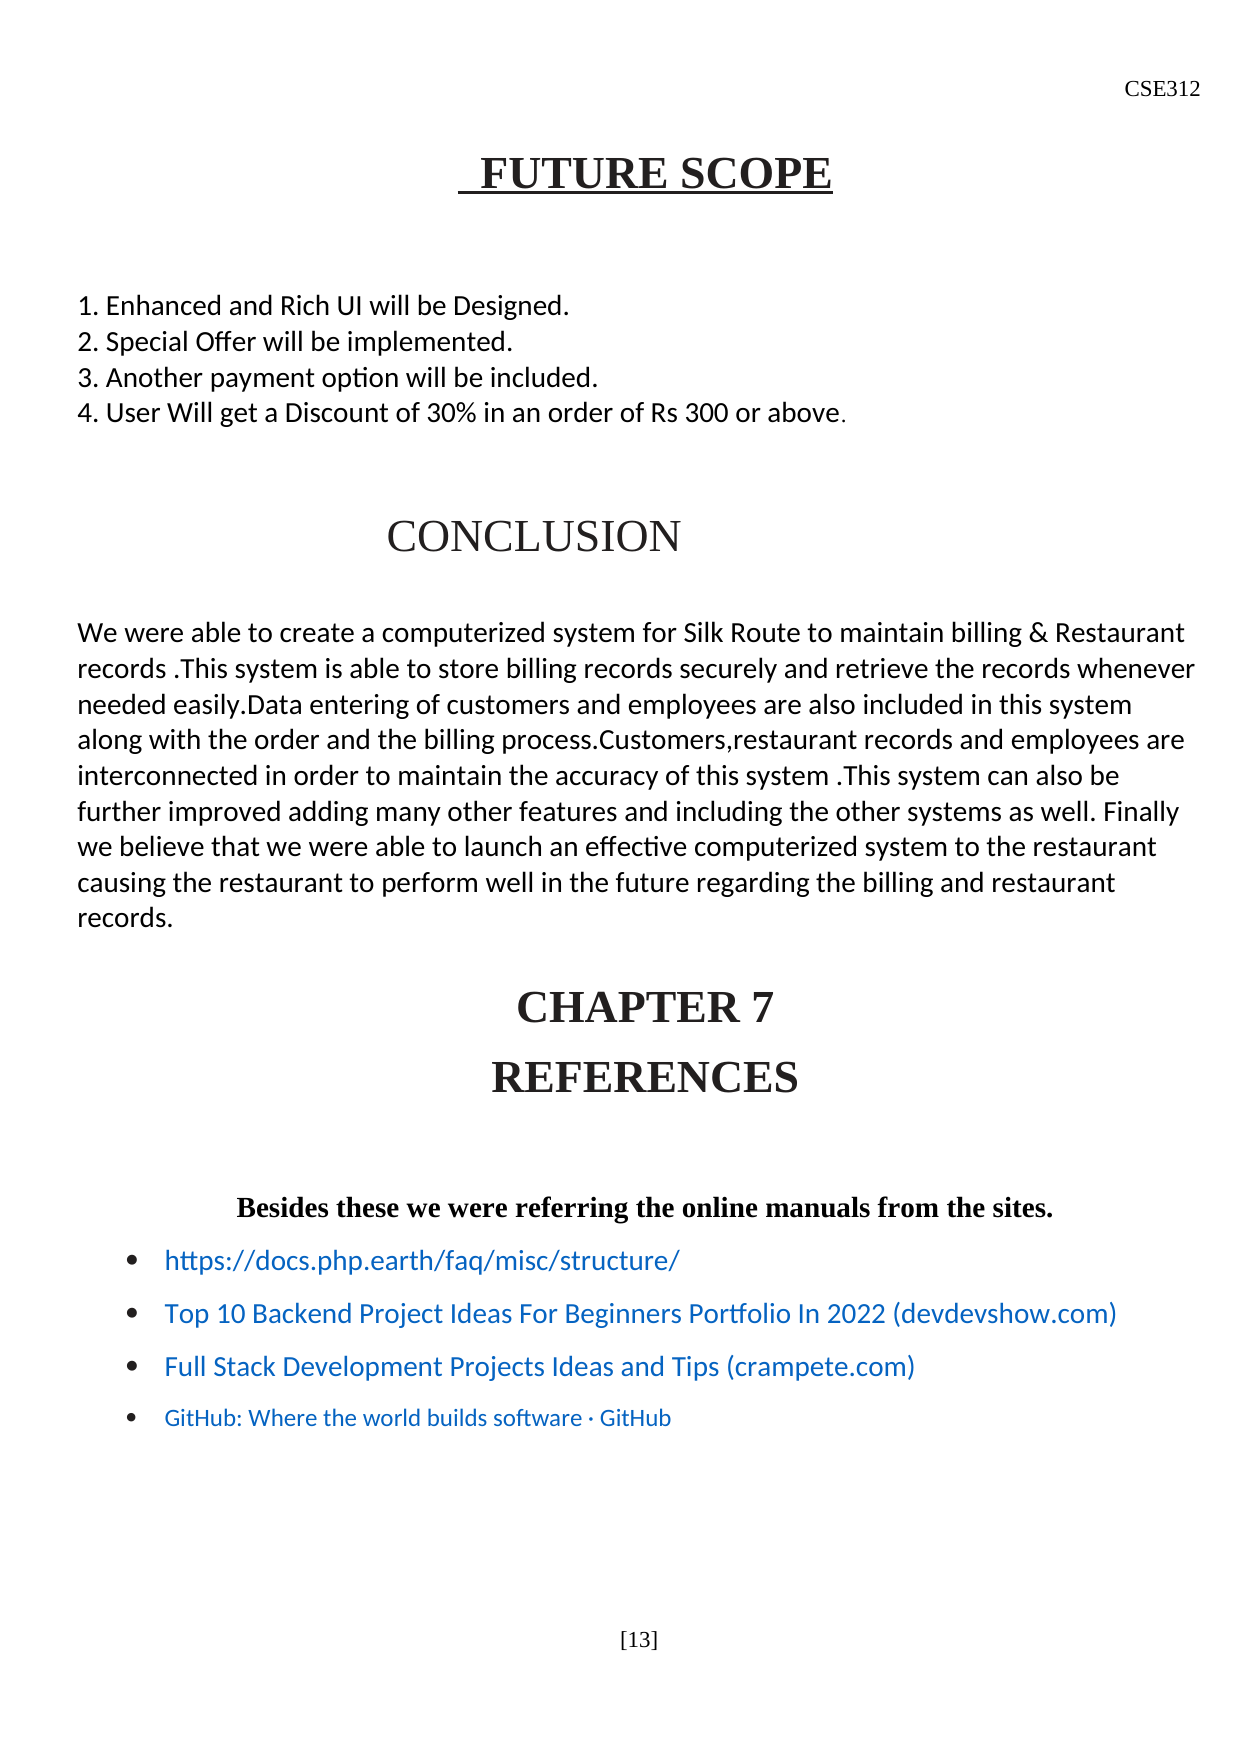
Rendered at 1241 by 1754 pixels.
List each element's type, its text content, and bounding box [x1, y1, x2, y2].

text 3. Another payment option will be included. [77, 359, 1201, 394]
text CHAPTER 7 [89, 979, 1201, 1032]
text CONCLUSION [77, 509, 1201, 562]
text 1. Enhanced and Rich UI will be Designed. [77, 287, 1201, 323]
text 2. Special Offer will be implemented. [77, 323, 1201, 359]
list GitHub: Where the world builds software · GitHub [127, 1402, 1201, 1432]
list Top 10 Backend Project Ideas For Beginners Portfolio In 2022 (devdevshow.com) [127, 1295, 1201, 1331]
list Full Stack Development Projects Ideas and Tips (crampete.com) [127, 1348, 1201, 1384]
text We were able to create a computerized system for Silk Route to maintain billing & Restaurant records .This system is able to store billing records securely and retrieve the records whenever needed easily.Data entering of customers and employees are also included in this system along with the order and the billing process.Customers,restaurant records and employees are interconnected in order to maintain the accuracy of this system .This system can also be further improved adding many other features and including the other systems as well. Finally we believe that we were able to launch an effective computerized system to the restaurant causing the restaurant to perform well in the future regarding the billing and restaurant records. [77, 614, 1201, 935]
text Besides these we were referring the online manuals from the sites. [89, 1190, 1201, 1224]
text FUTURE SCOPE [89, 146, 1201, 198]
text 4. User Will get a Discount of 30% in an order of Rs 300 or above. [77, 394, 1201, 430]
list https://docs.php.earth/faq/misc/structure/ [127, 1242, 1201, 1277]
text REFERENCES [89, 1049, 1201, 1102]
